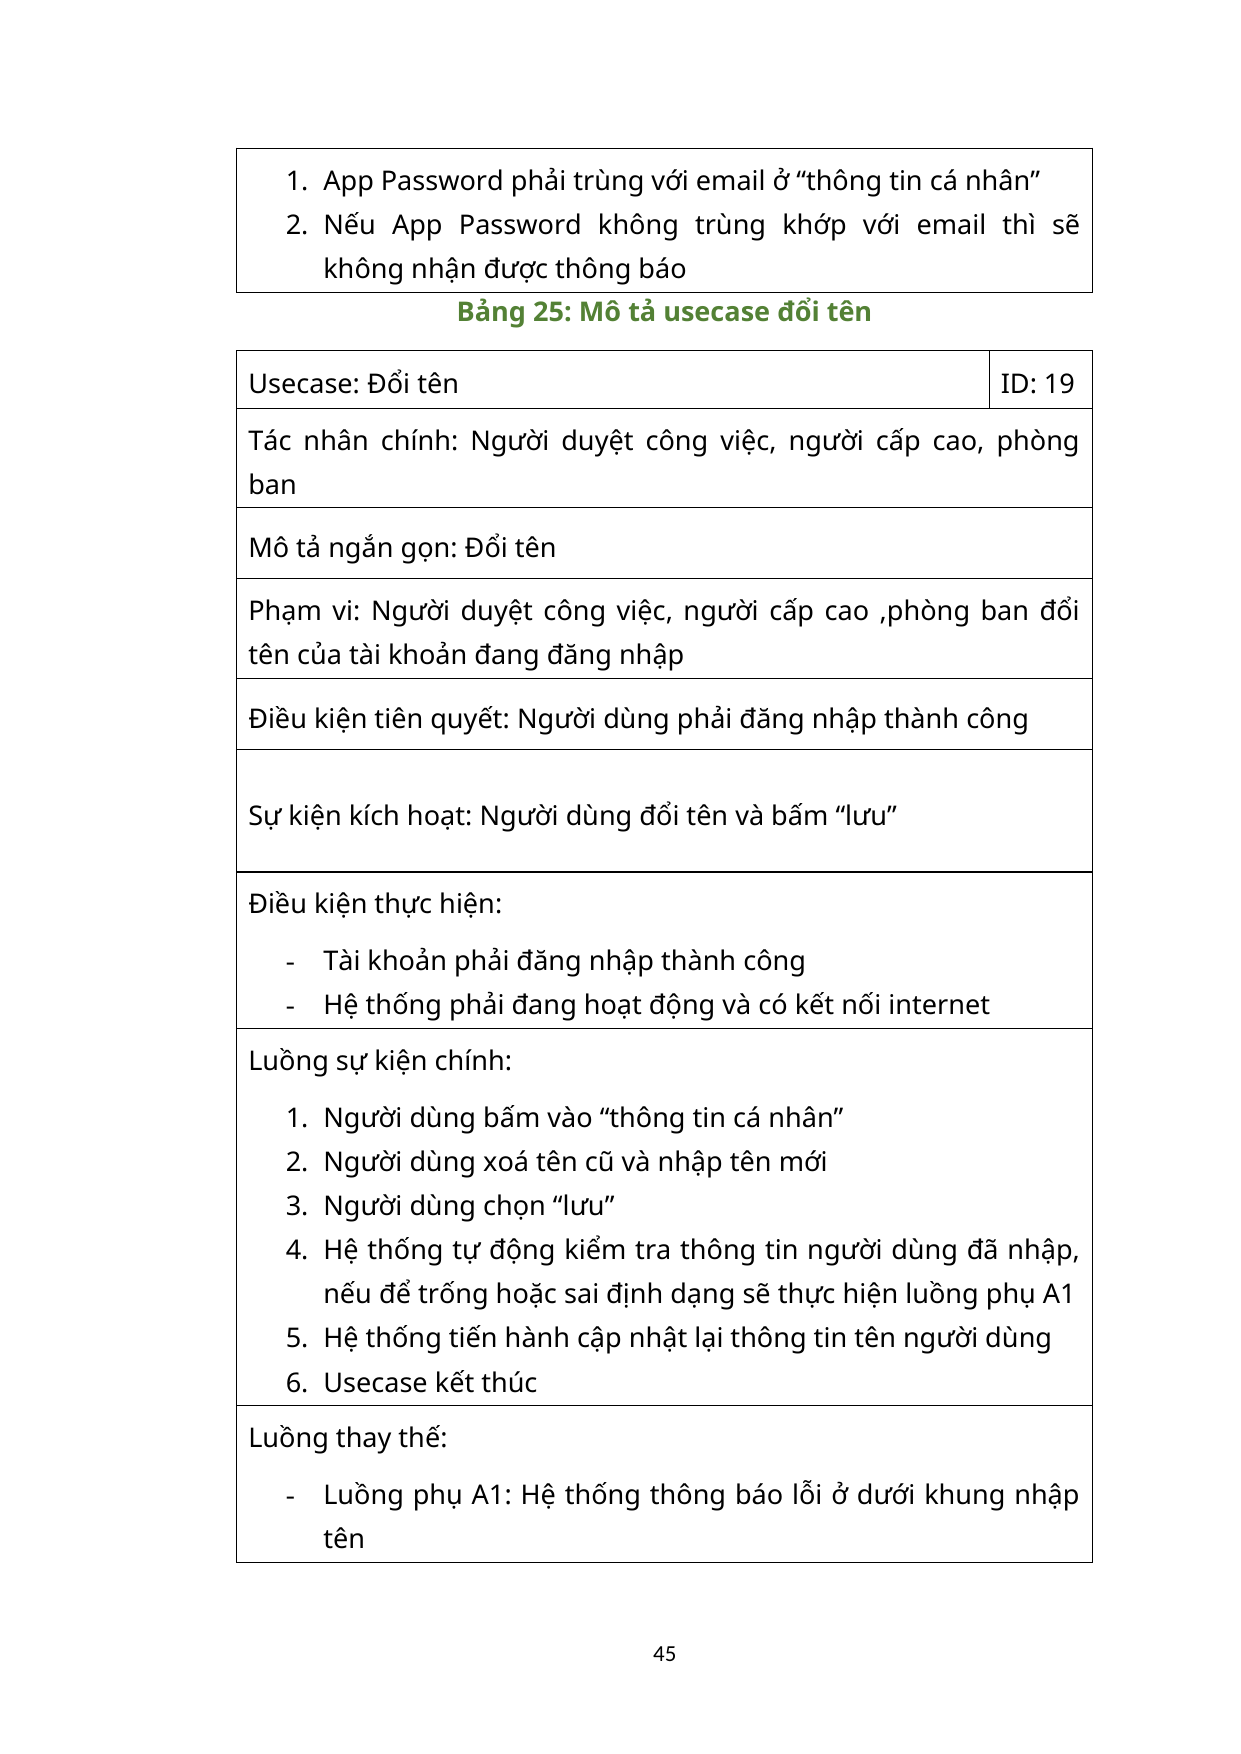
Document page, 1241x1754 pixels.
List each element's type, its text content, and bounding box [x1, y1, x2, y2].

table_cell Luồng sự kiện chính: Người dùng bấm vào “thông tin cá nhân” Người dùng xoá tên cũ và nhập tên mới Người dùng chọn “lưu” Hệ thống tự động kiểm tra thông tin người dùng đã nhập, nếu để trống hoặc sai định dạng sẽ thực hiện luồng phụ A1 Hệ thống tiến hành cập nhật lại thông tin tên người dùng Usecase kết thúc [237, 1029, 1092, 1405]
text Bảng 25: Mô tả usecase đổi tên [236, 293, 1092, 329]
table_cell Mô tả ngắn gọn: Đổi tên [237, 508, 1092, 578]
table_cell Sự kiện kích hoạt: Người dùng đổi tên và bấm “lưu” [237, 750, 1092, 871]
table_cell Tác nhân chính: Người duyệt công việc, người cấp cao, phòng ban [237, 409, 1092, 507]
table_header ID: 19 [990, 351, 1092, 407]
table_cell Phạm vi: Người duyệt công việc, người cấp cao ,phòng ban đổi tên của tài khoản đang đăng nhập [237, 579, 1092, 678]
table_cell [237, 149, 1092, 292]
table_header Usecase: Đổi tên [237, 351, 989, 407]
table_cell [237, 1406, 1092, 1562]
table_cell Điều kiện thực hiện: Tài khoản phải đăng nhập thành công Hệ thống phải đang hoạt động và có kết nối internet [237, 873, 1092, 1028]
table_cell Điều kiện tiên quyết: Người dùng phải đăng nhập thành công [237, 679, 1092, 749]
